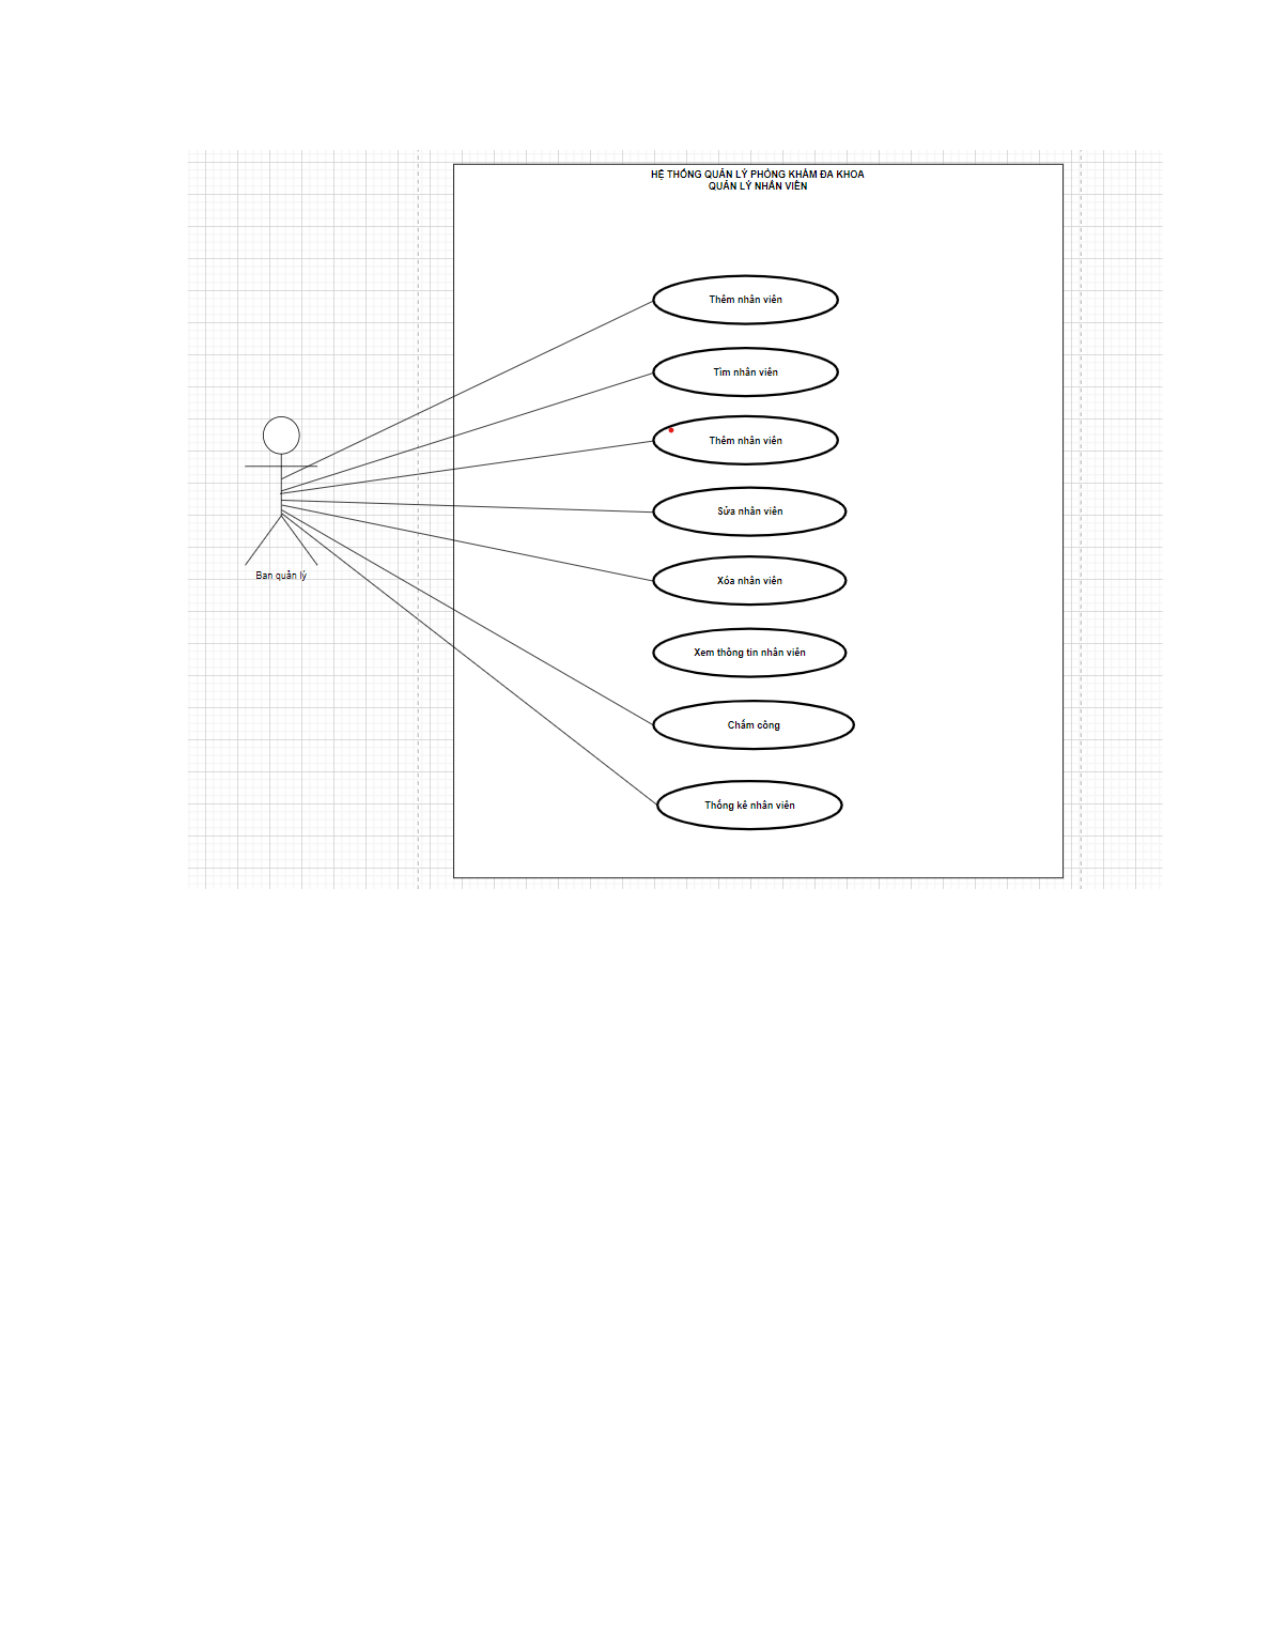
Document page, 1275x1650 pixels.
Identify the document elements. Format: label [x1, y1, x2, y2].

picture [187, 150, 1163, 889]
